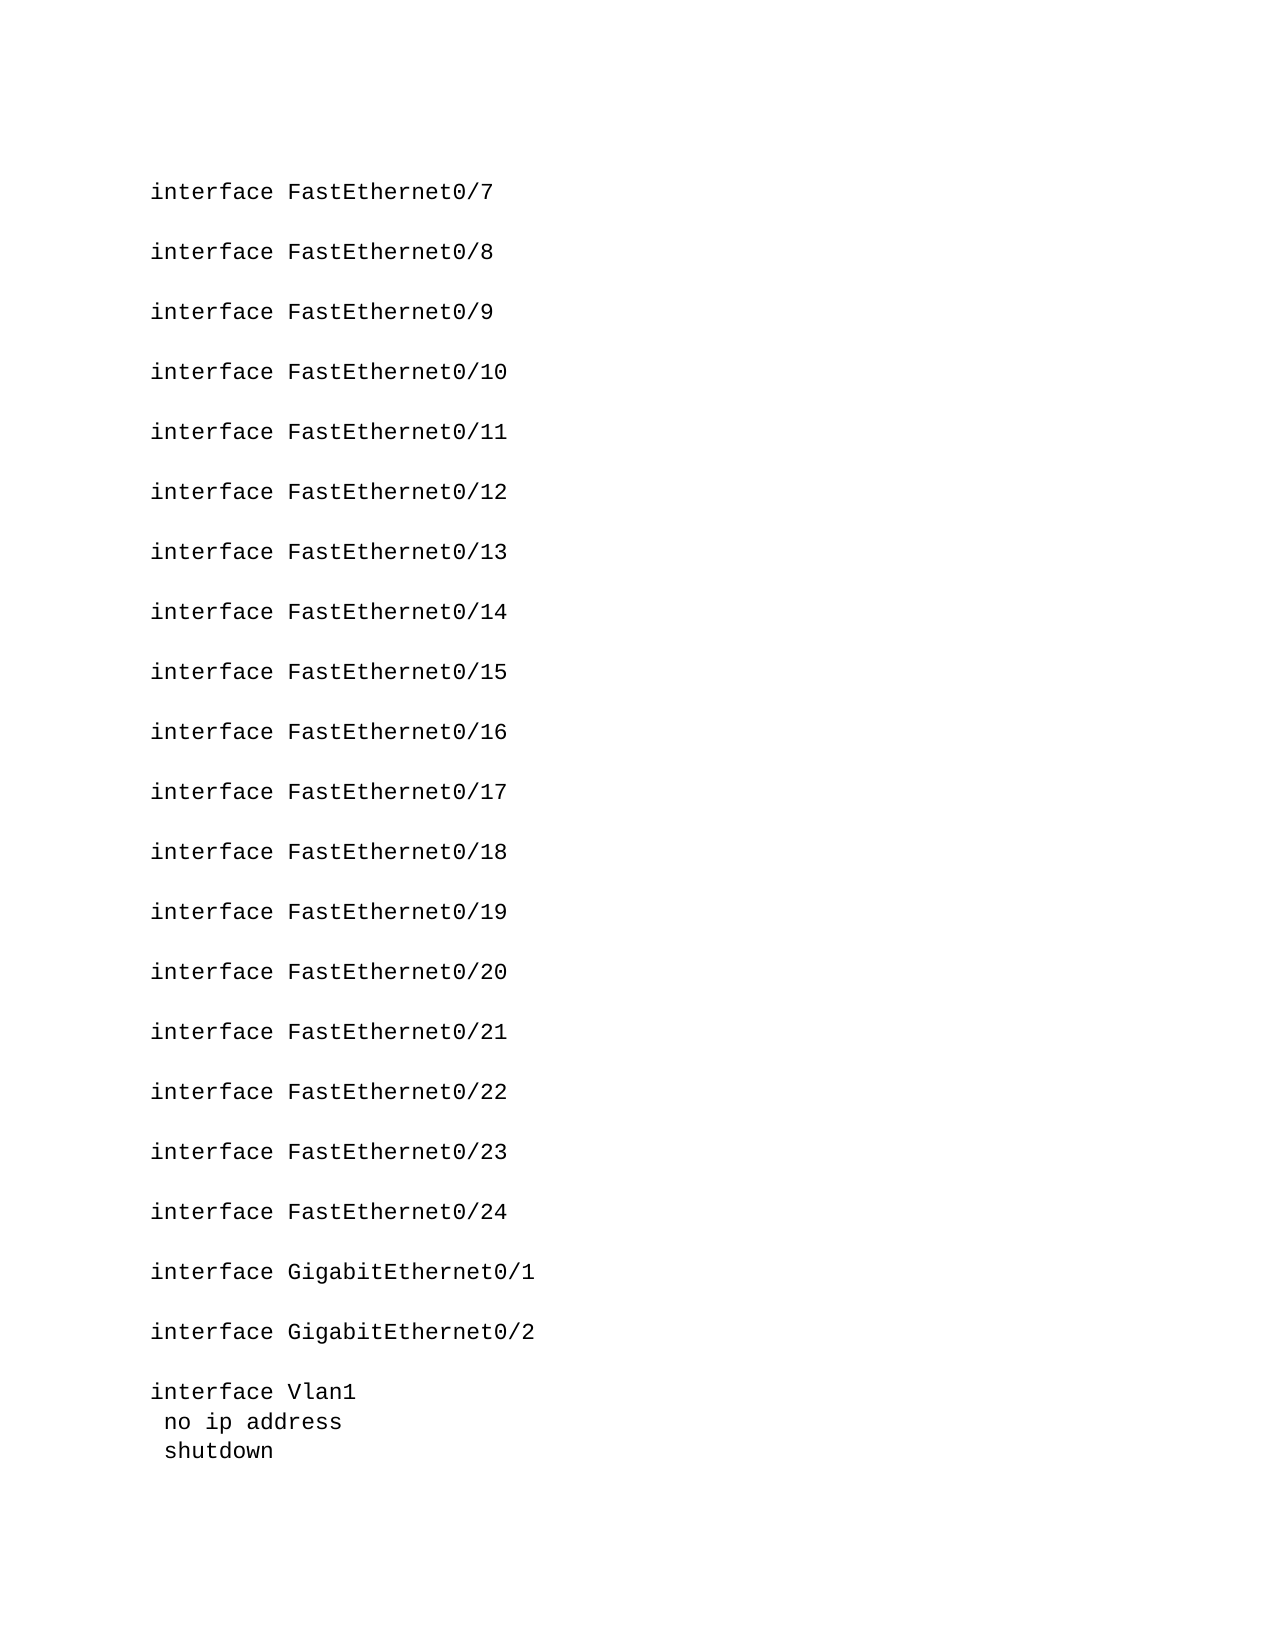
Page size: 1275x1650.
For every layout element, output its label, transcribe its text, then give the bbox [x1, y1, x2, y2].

text interface FastEthernet0/15 [150, 660, 1125, 686]
text interface FastEthernet0/14 [150, 600, 1125, 626]
text interface FastEthernet0/8 [150, 240, 1125, 266]
text interface FastEthernet0/21 [150, 1020, 1125, 1046]
text interface FastEthernet0/16 [150, 720, 1125, 746]
text interface FastEthernet0/10 [150, 360, 1125, 386]
text interface FastEthernet0/22 [150, 1080, 1125, 1106]
text interface FastEthernet0/24 [150, 1200, 1125, 1226]
text shutdown [150, 1440, 1125, 1466]
text interface FastEthernet0/17 [150, 780, 1125, 806]
text interface FastEthernet0/18 [150, 840, 1125, 866]
text interface FastEthernet0/13 [150, 540, 1125, 566]
text interface FastEthernet0/19 [150, 900, 1125, 926]
text interface FastEthernet0/23 [150, 1140, 1125, 1166]
text interface Vlan1 [150, 1380, 1125, 1406]
text interface FastEthernet0/20 [150, 960, 1125, 986]
text interface FastEthernet0/9 [150, 300, 1125, 326]
text interface FastEthernet0/11 [150, 420, 1125, 446]
text interface GigabitEthernet0/2 [150, 1320, 1125, 1346]
text interface GigabitEthernet0/1 [150, 1260, 1125, 1286]
text no ip address [150, 1410, 1125, 1436]
text interface FastEthernet0/12 [150, 480, 1125, 506]
text interface FastEthernet0/7 [150, 180, 1125, 206]
